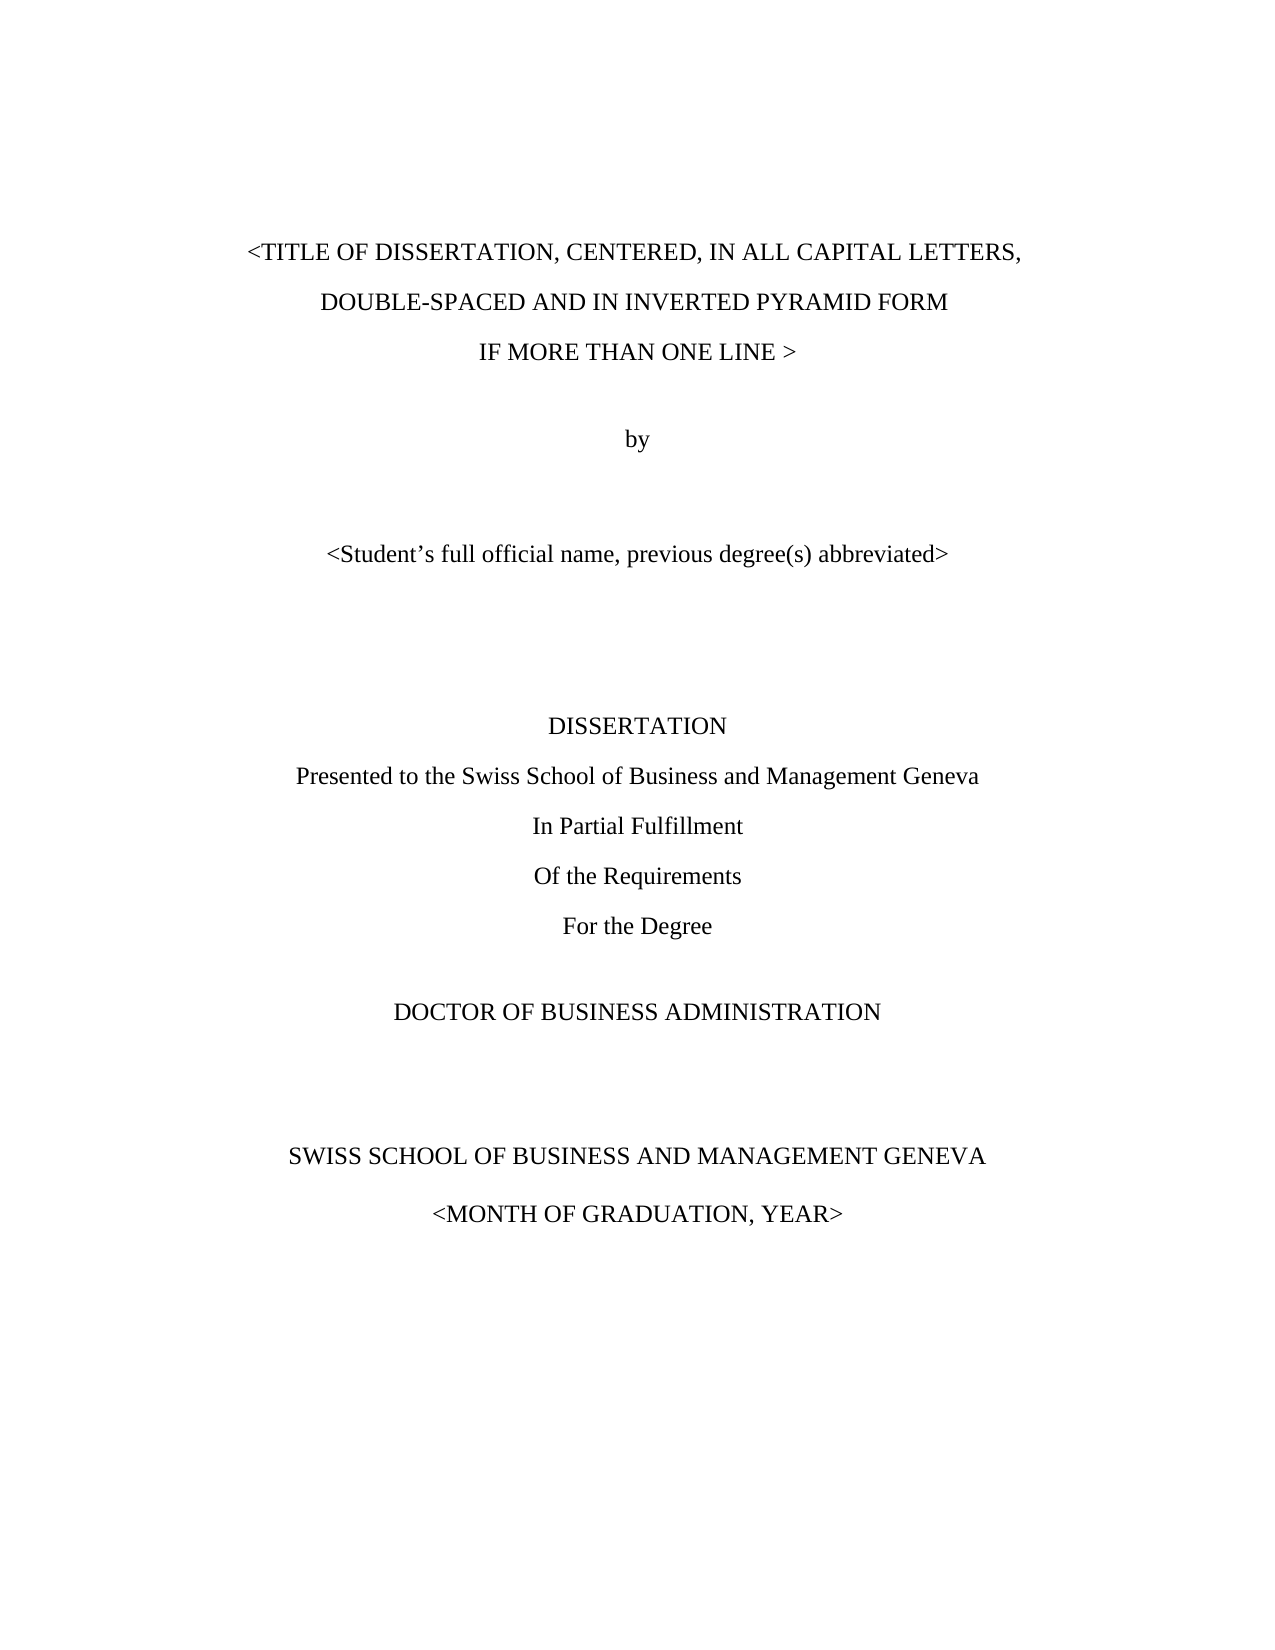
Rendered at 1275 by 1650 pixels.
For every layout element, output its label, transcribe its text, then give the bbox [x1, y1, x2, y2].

text <Student’s full official name, previous degree(s) abbreviated> [187, 539, 1087, 567]
text <Title of Dissertation, Centered, in All CapITAL LETTERS, Double-Spaced and in Inverted Pyramid form if more than one line > [187, 216, 1087, 366]
text by [187, 424, 1087, 452]
text DISSERTATION [187, 711, 1087, 740]
text DOCTOR OF BUSINESS ADMINISTRATION [187, 997, 1087, 1026]
text <MONTH OF GRADUATION, YEAR> [187, 1199, 1087, 1227]
text SWISS SCHOOL OF BUSINESS AND MANAGEMENT GENEVA [187, 1141, 1087, 1170]
text For the Degree [187, 890, 1087, 940]
text Of the Requirements [187, 840, 1087, 890]
text Presented to the Swiss School of Business and Management Geneva [187, 740, 1087, 790]
text In Partial Fulfillment [187, 790, 1087, 840]
